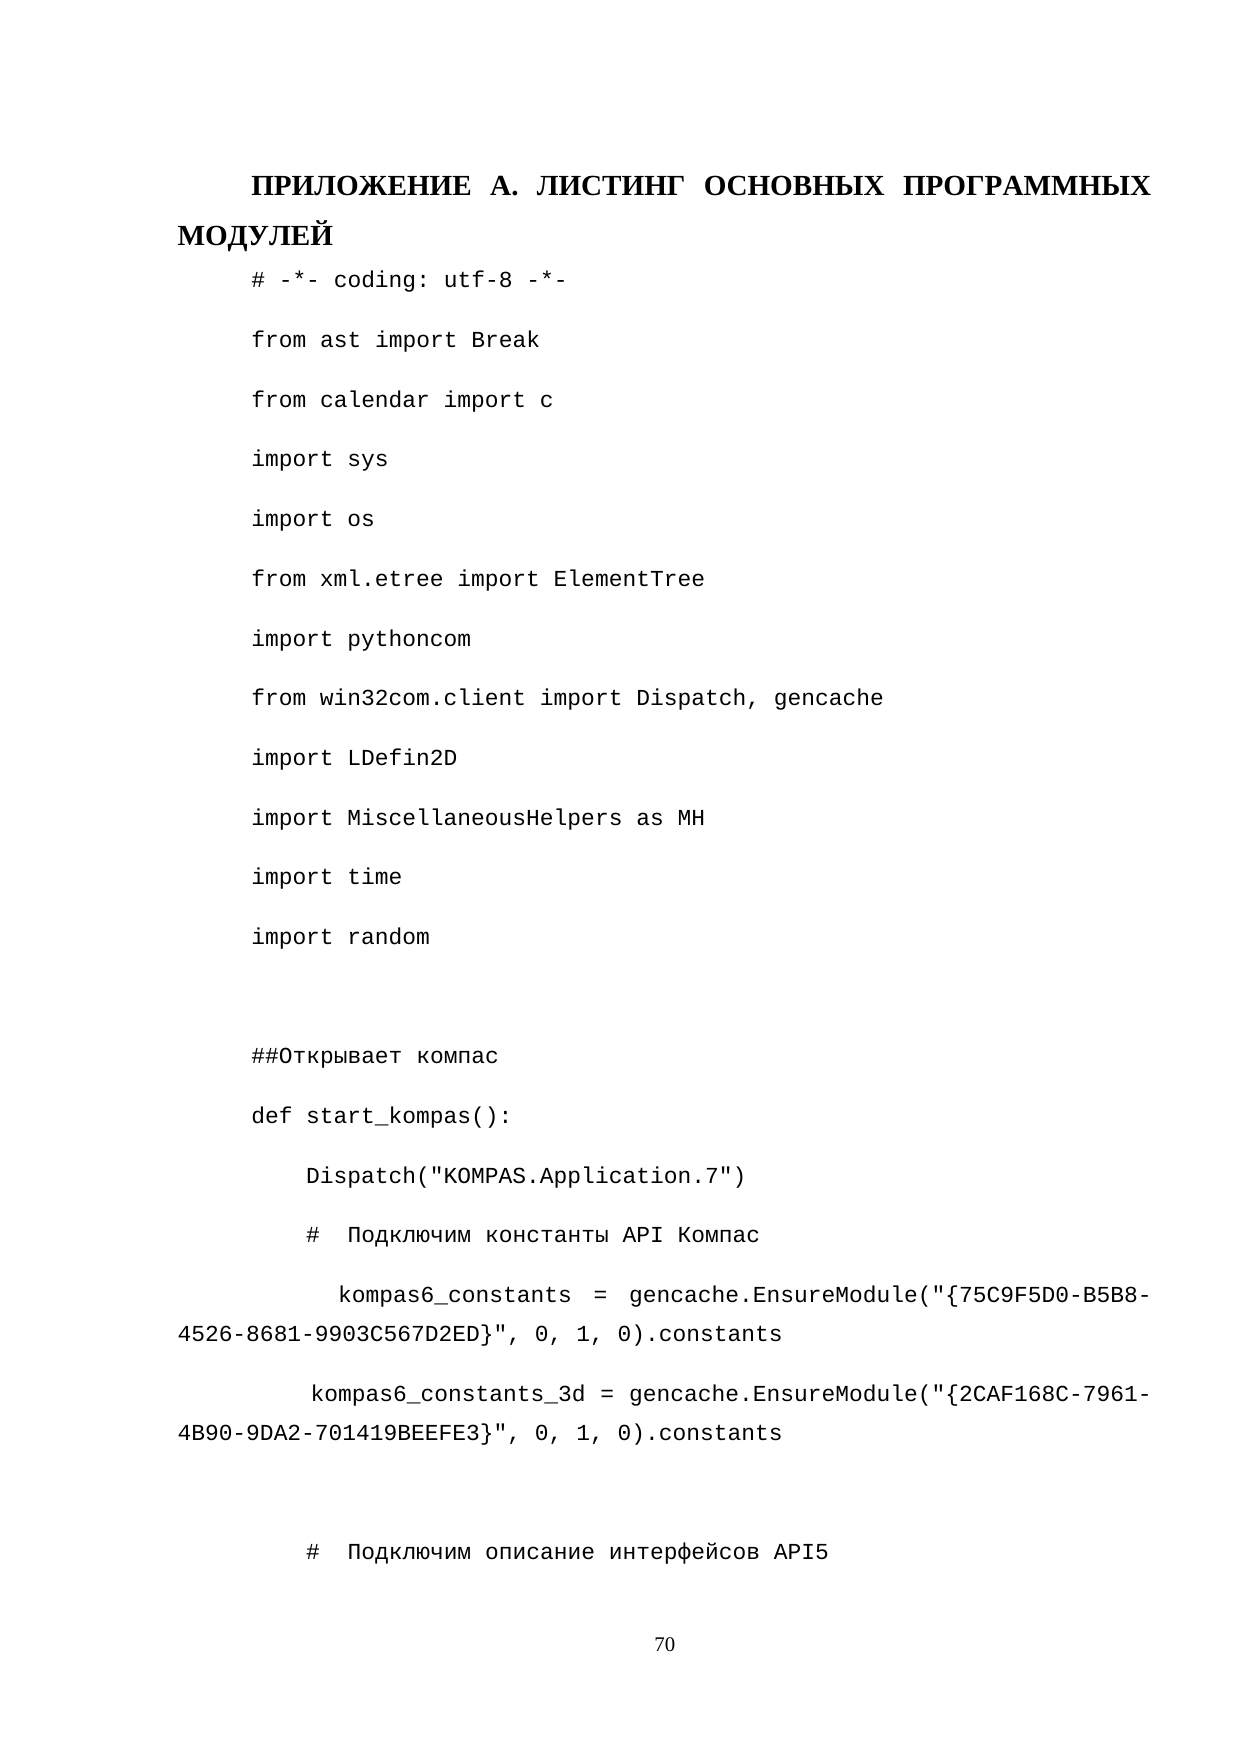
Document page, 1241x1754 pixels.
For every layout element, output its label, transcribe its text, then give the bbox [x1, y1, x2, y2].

text from win32com.client import Dispatch, gencache [177, 687, 1152, 712]
text import pythoncom [177, 627, 1152, 653]
text from ast import Break [177, 328, 1152, 354]
text import time [177, 866, 1152, 892]
text kompas6_constants_3d = gencache.EnsureModule("{2CAF168C-7961-4B90-9DA2-701419BEEFE3}", 0, 1, 0).constants [177, 1382, 1152, 1447]
text Dispatch("KOMPAS.Application.7") [177, 1164, 1152, 1190]
subtitle ПРИЛОЖЕНИЕ А. ЛИСТИНГ ОСНОВНЫХ ПРОГРАММНЫХ МОДУЛЕЙ [177, 168, 1152, 252]
text # -*- coding: utf-8 -*- [177, 269, 1152, 295]
text import LDefin2D [177, 746, 1152, 772]
text # Подключим описание интерфейсов API5 [177, 1540, 1152, 1566]
text import MiscellaneousHelpers as MH [177, 806, 1152, 832]
text import sys [177, 448, 1152, 474]
text kompas6_constants = gencache.EnsureModule("{75C9F5D0-B5B8-4526-8681-9903C567D2ED}", 0, 1, 0).constants [177, 1283, 1152, 1348]
text import os [177, 507, 1152, 533]
text ##Открывает компас [177, 1045, 1152, 1071]
text import random [177, 925, 1152, 951]
text def start_kompas(): [177, 1104, 1152, 1130]
text # Подключим константы API Компас [177, 1224, 1152, 1250]
text from xml.etree import ElementTree [177, 567, 1152, 593]
text from calendar import c [177, 388, 1152, 414]
